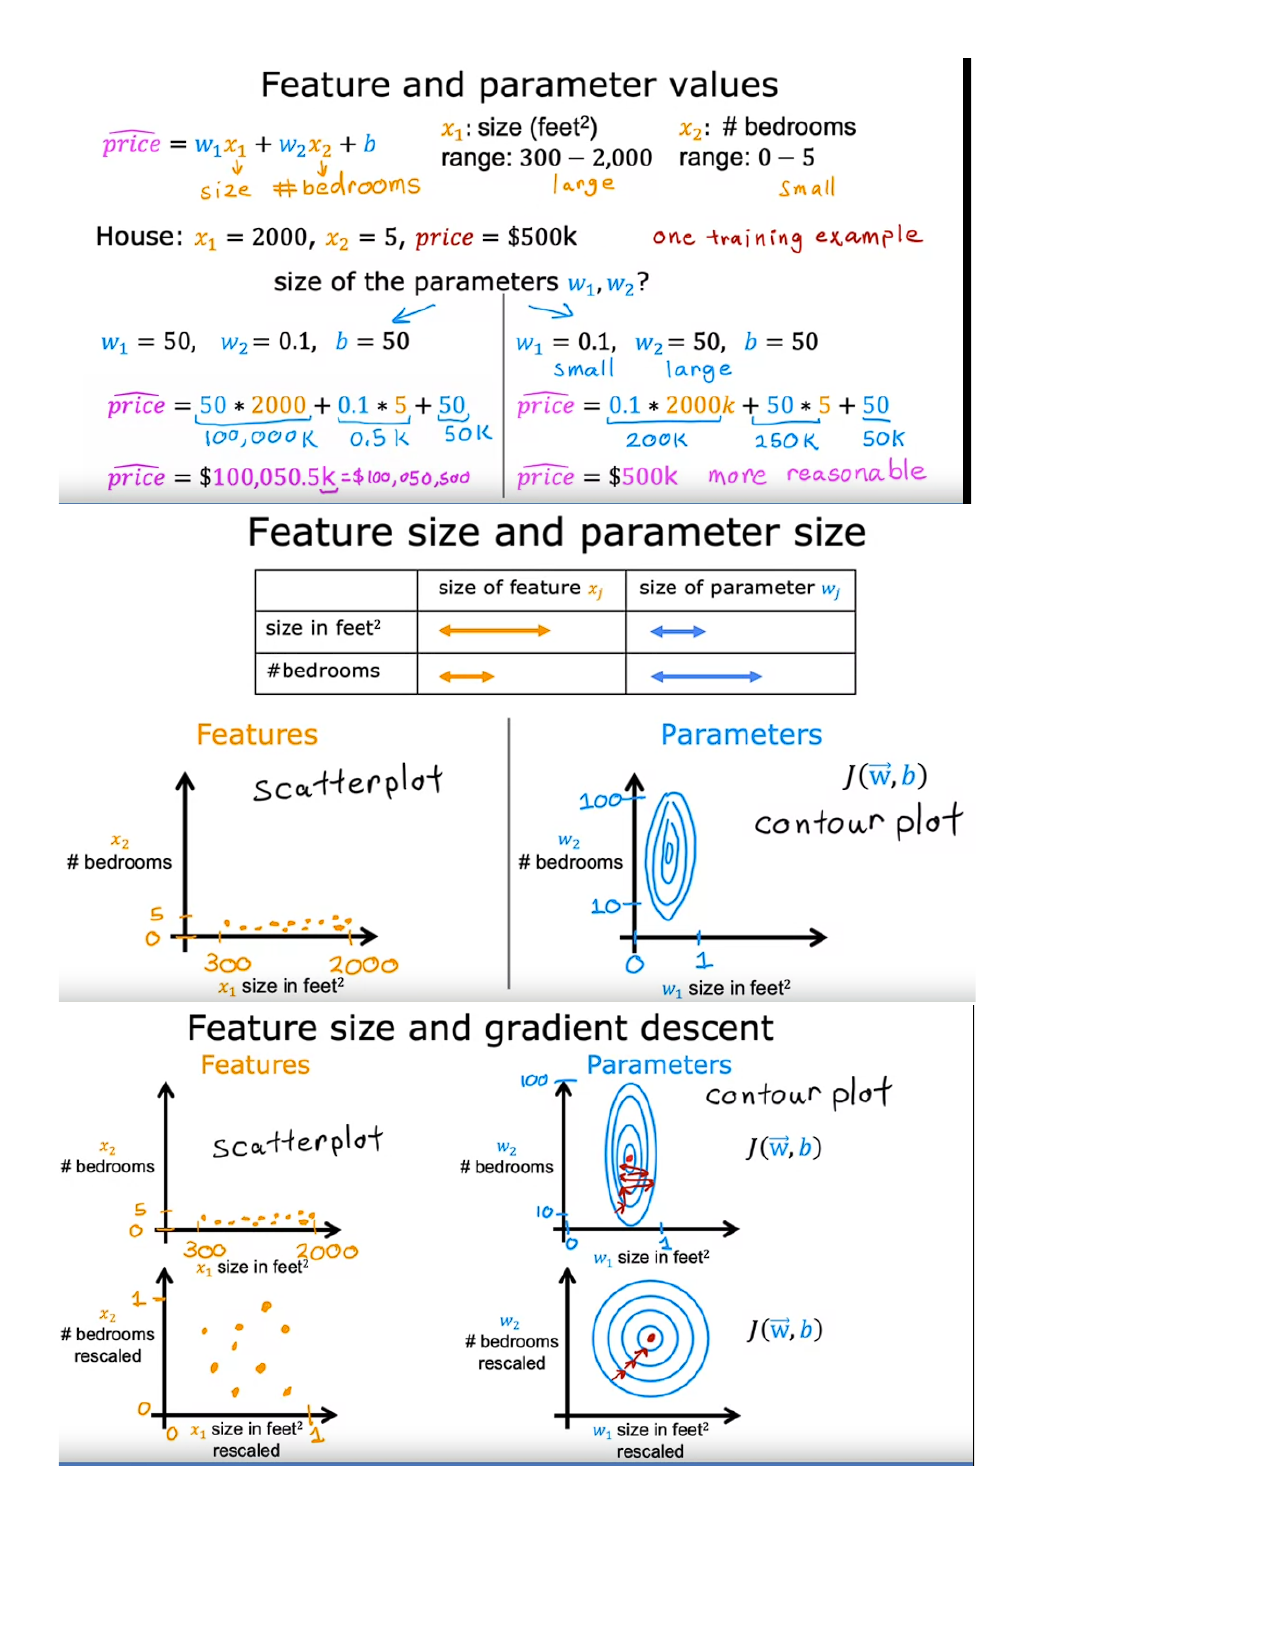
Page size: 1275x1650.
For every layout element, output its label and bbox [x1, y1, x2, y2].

picture [58, 507, 976, 1002]
picture [58, 1005, 975, 1466]
picture [58, 58, 972, 504]
